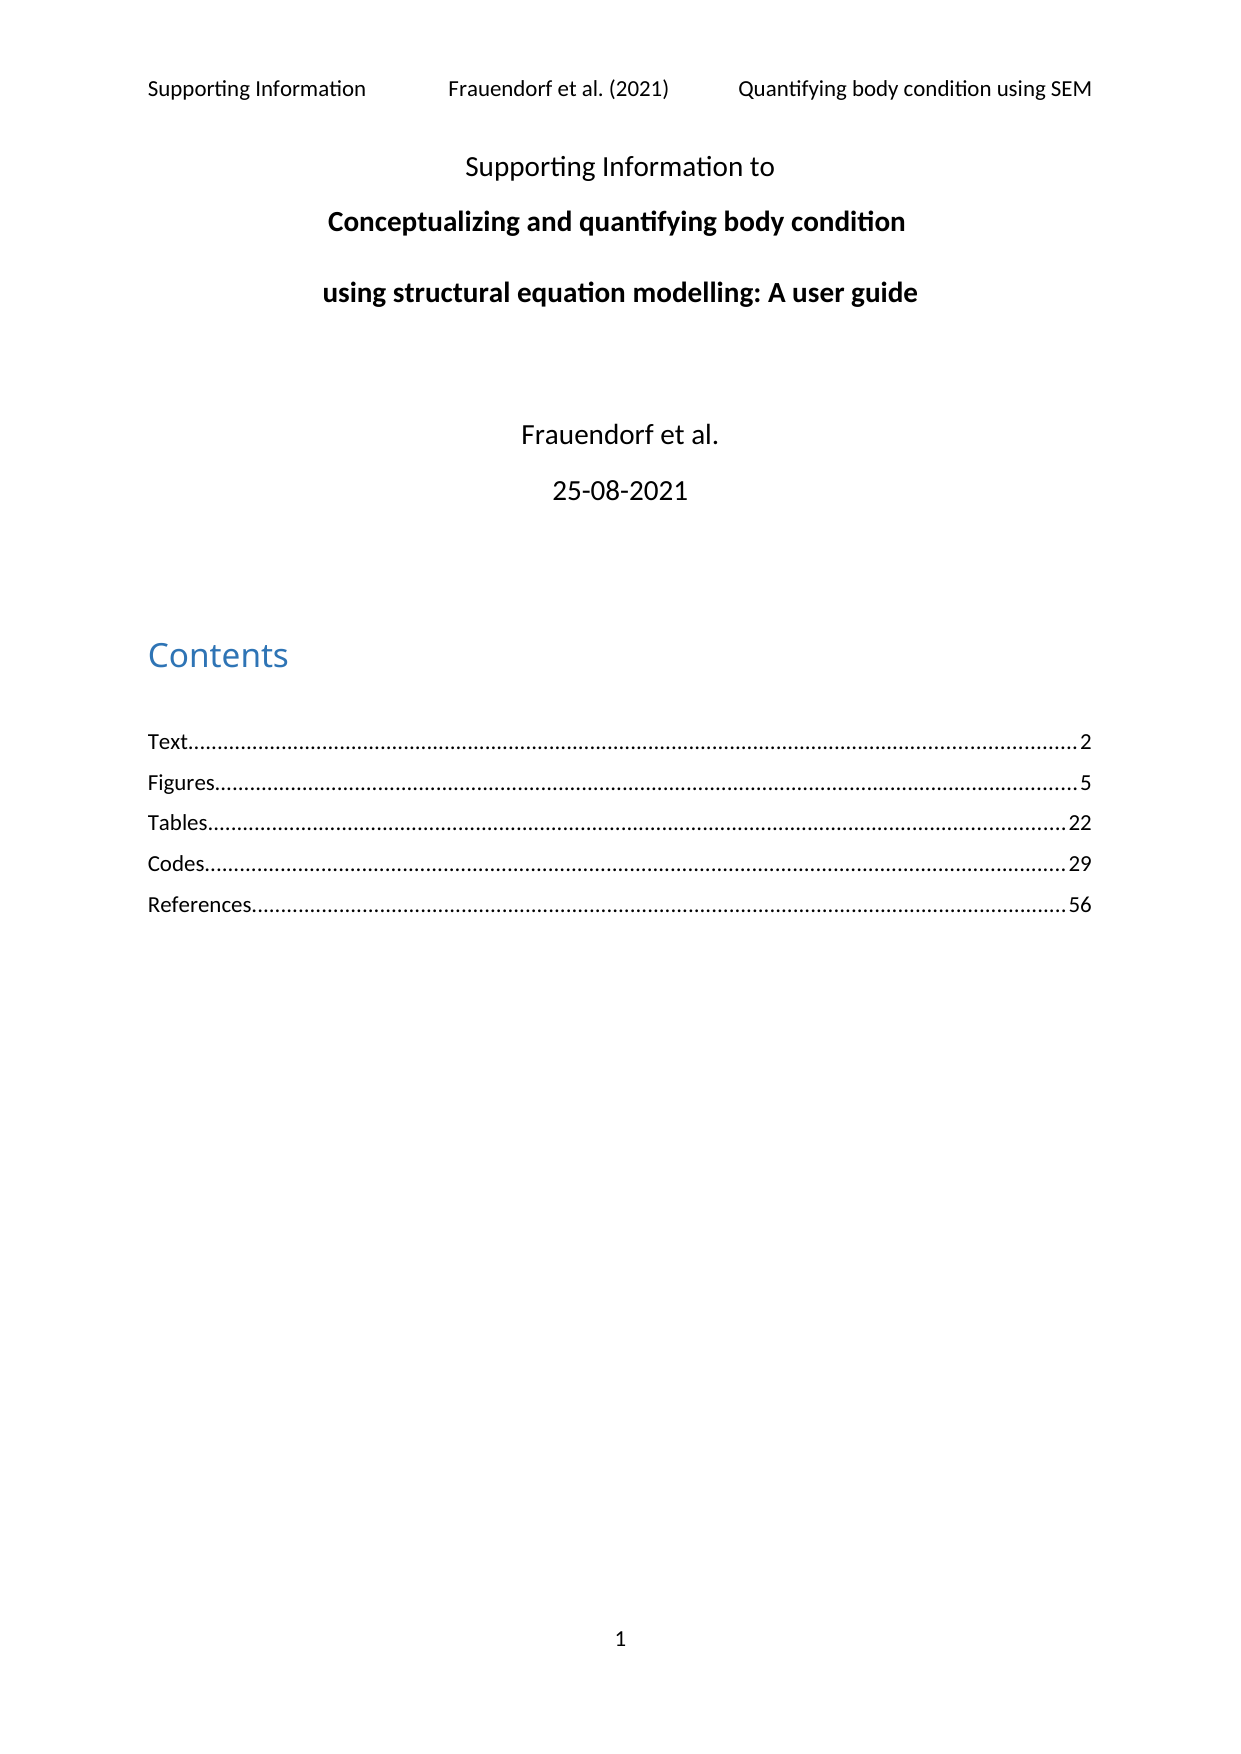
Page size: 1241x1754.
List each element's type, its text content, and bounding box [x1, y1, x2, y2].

text Frauendorf et al. [148, 416, 1093, 452]
text Conceptualizing and quantifying body condition using structural equation modelling: A user guide [148, 203, 1093, 309]
text 25-08-2021 [148, 472, 1093, 507]
text Supporting Information to [148, 148, 1093, 183]
